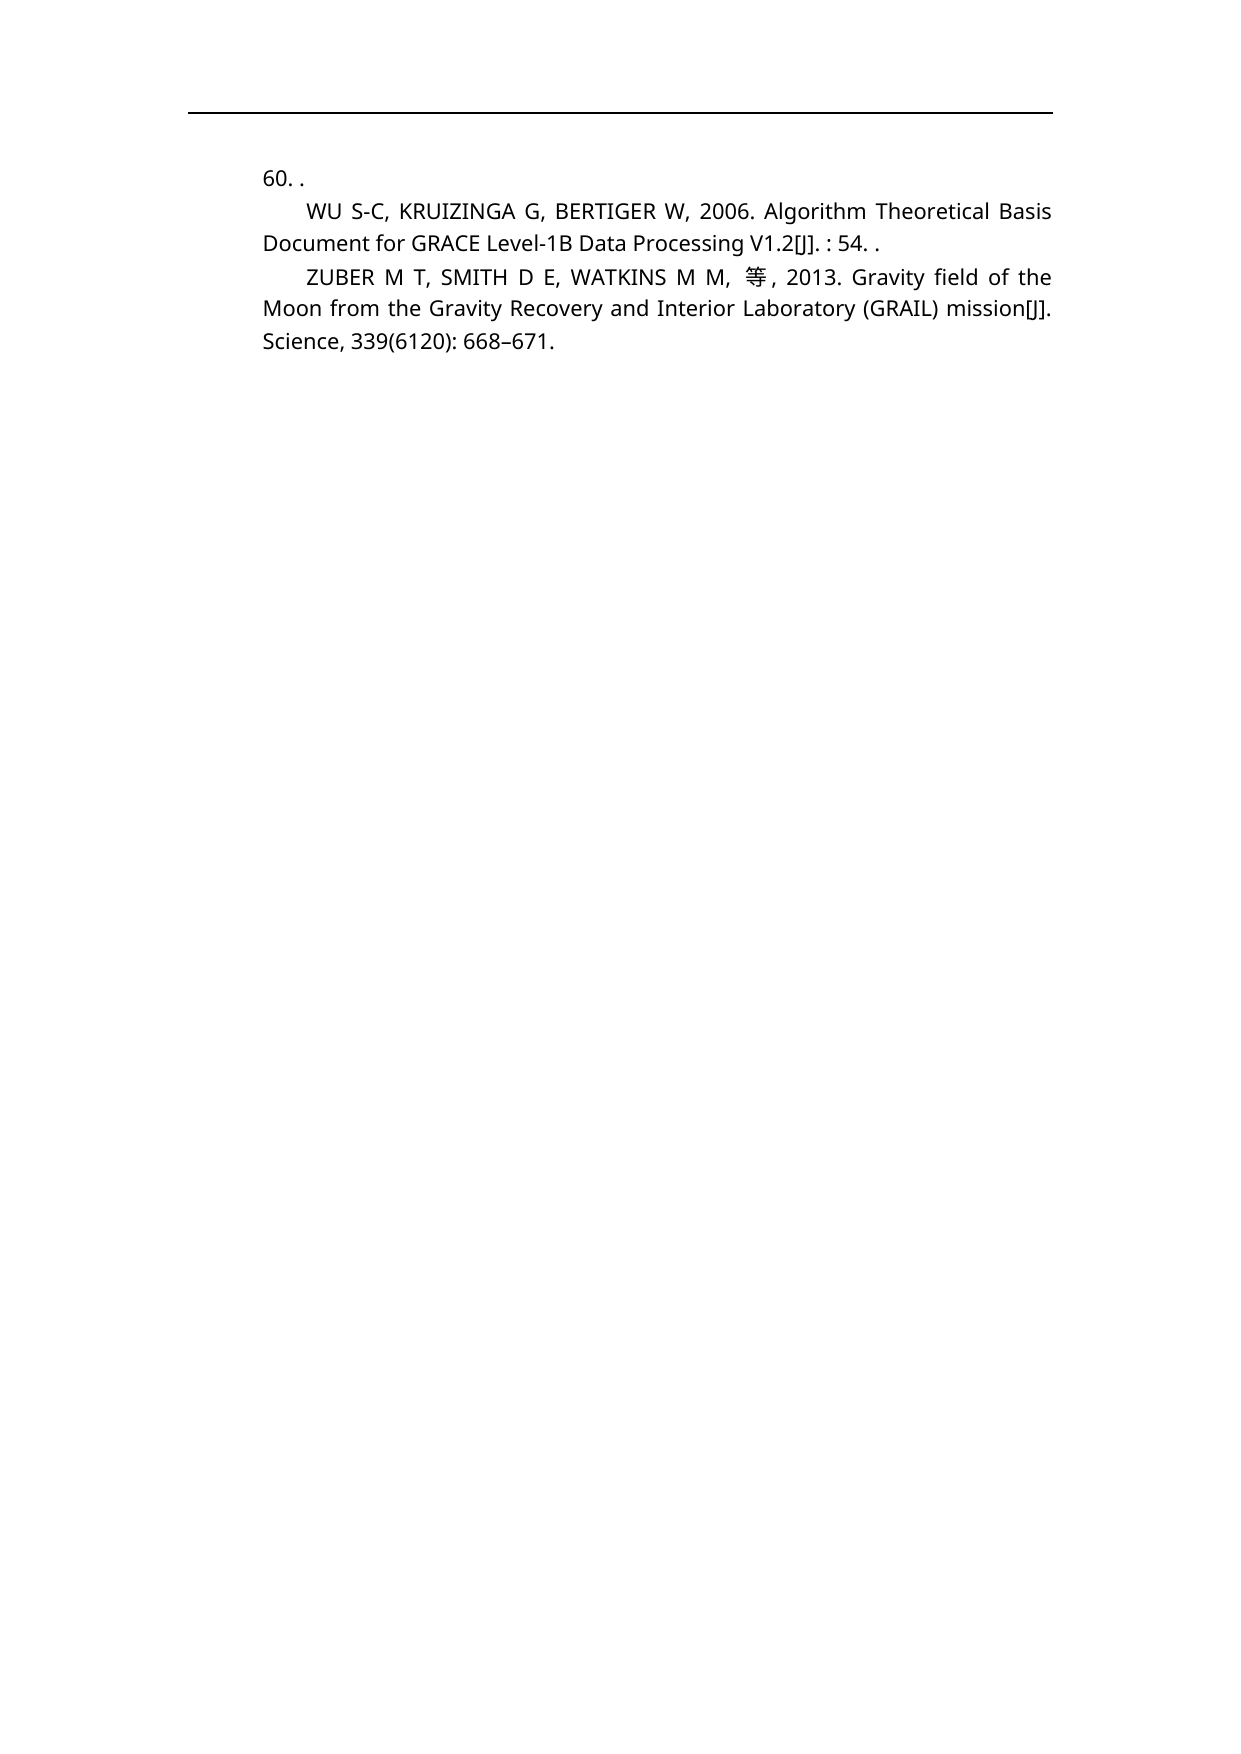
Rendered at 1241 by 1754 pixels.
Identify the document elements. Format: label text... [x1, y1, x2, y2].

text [262, 162, 1053, 194]
text WU S-C, KRUIZINGA G, BERTIGER W, 2006. Algorithm Theoretical Basis Document for GRACE Level-1B Data Processing V1.2[J]. : 54. . [262, 194, 1053, 259]
text ZUBER M T, SMITH D E, WATKINS M M, 等, 2013. Gravity field of the Moon from the Gravity Recovery and Interior Laboratory (GRAIL) mission[J]. Science, 339(6120): 668–671. [262, 259, 1053, 357]
